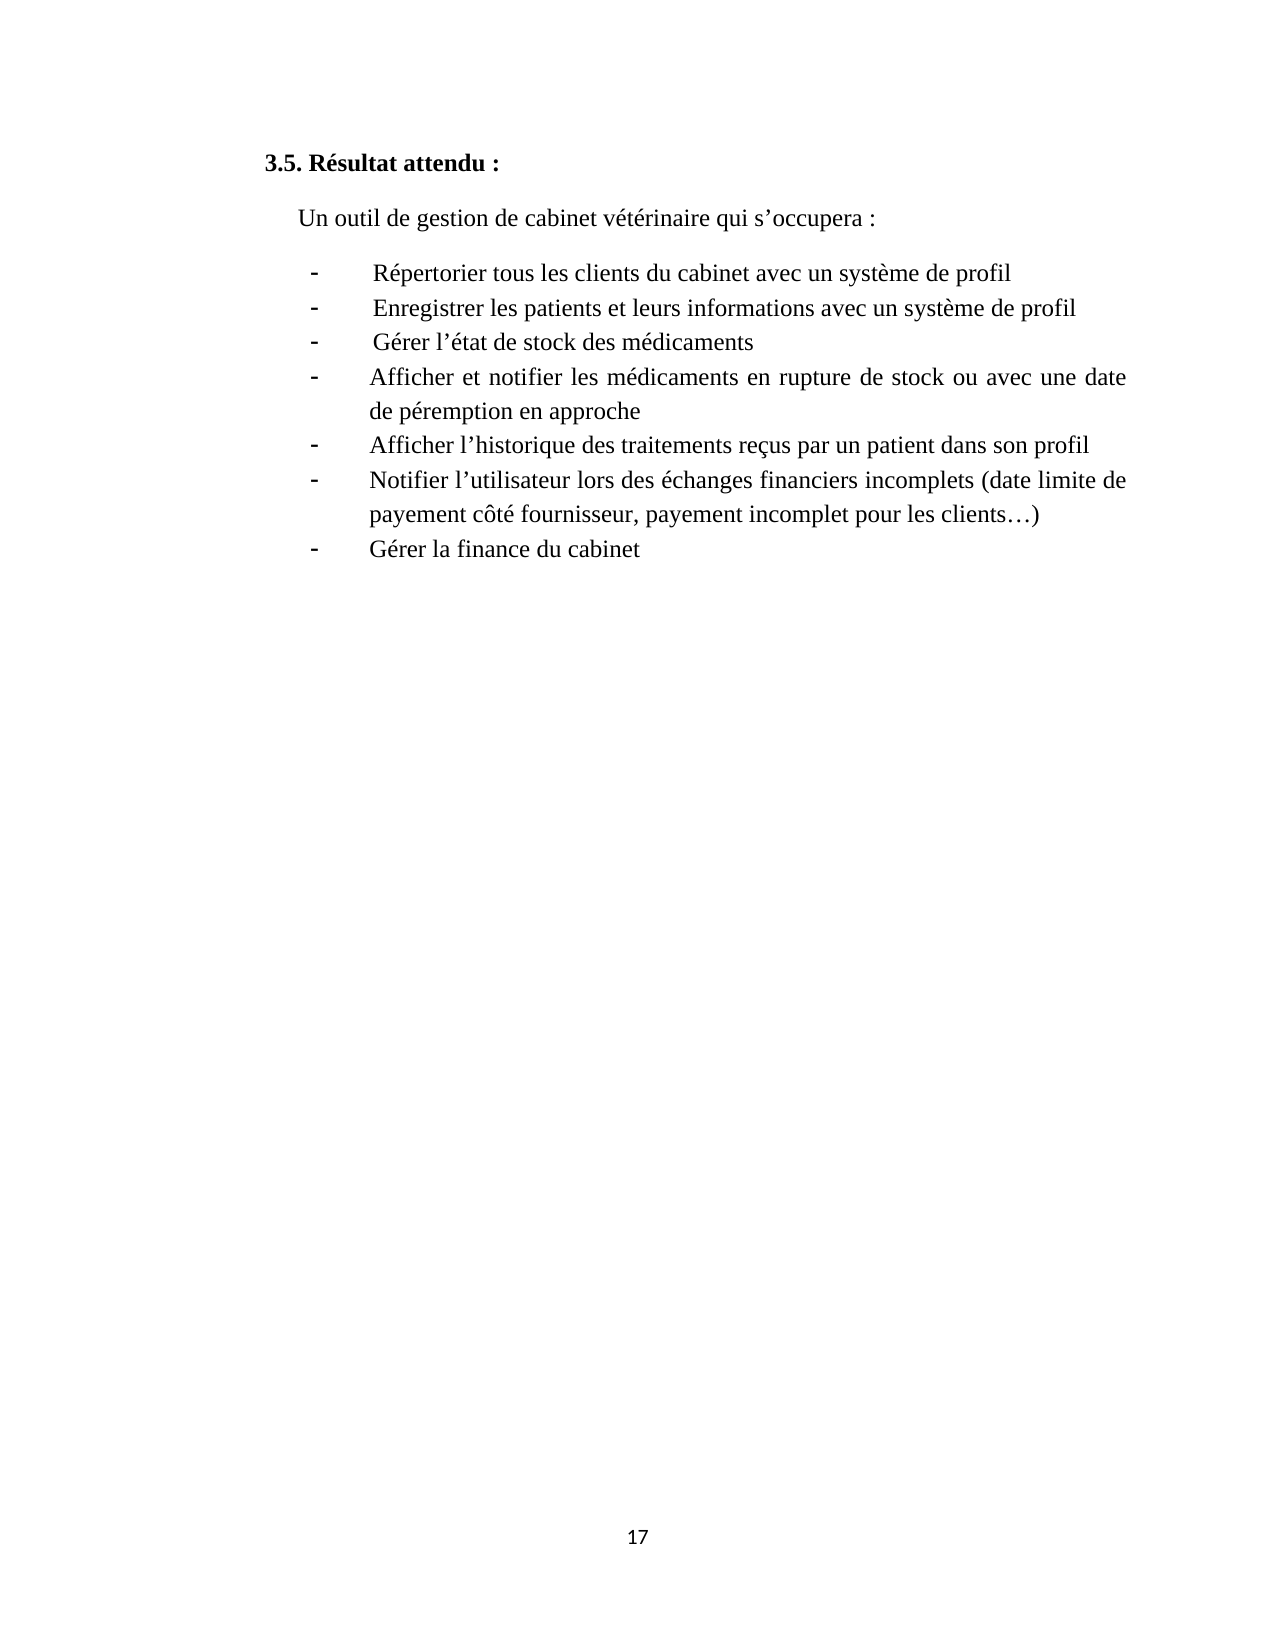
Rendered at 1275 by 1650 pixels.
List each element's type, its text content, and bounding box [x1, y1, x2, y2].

list Afficher et notifier les médicaments en rupture de stock ou avec une date de péremption en approche [310, 362, 1127, 425]
list Notifier l’utilisateur lors des échanges financiers incomplets (date limite de payement côté fournisseur, payement incomplet pour les clients…) [310, 465, 1127, 528]
list Répertorier tous les clients du cabinet avec un système de profil [223, 258, 1127, 287]
text Un outil de gestion de cabinet vétérinaire qui s’occupera : [148, 203, 1127, 232]
text 3.5. Résultat attendu : [148, 148, 1127, 176]
list Gérer la finance du cabinet [310, 534, 1127, 563]
list Enregistrer les patients et leurs informations avec un système de profil [223, 293, 1127, 321]
list Gérer l’état de stock des médicaments [223, 327, 1127, 356]
list Afficher l’historique des traitements reçus par un patient dans son profil [310, 431, 1127, 459]
